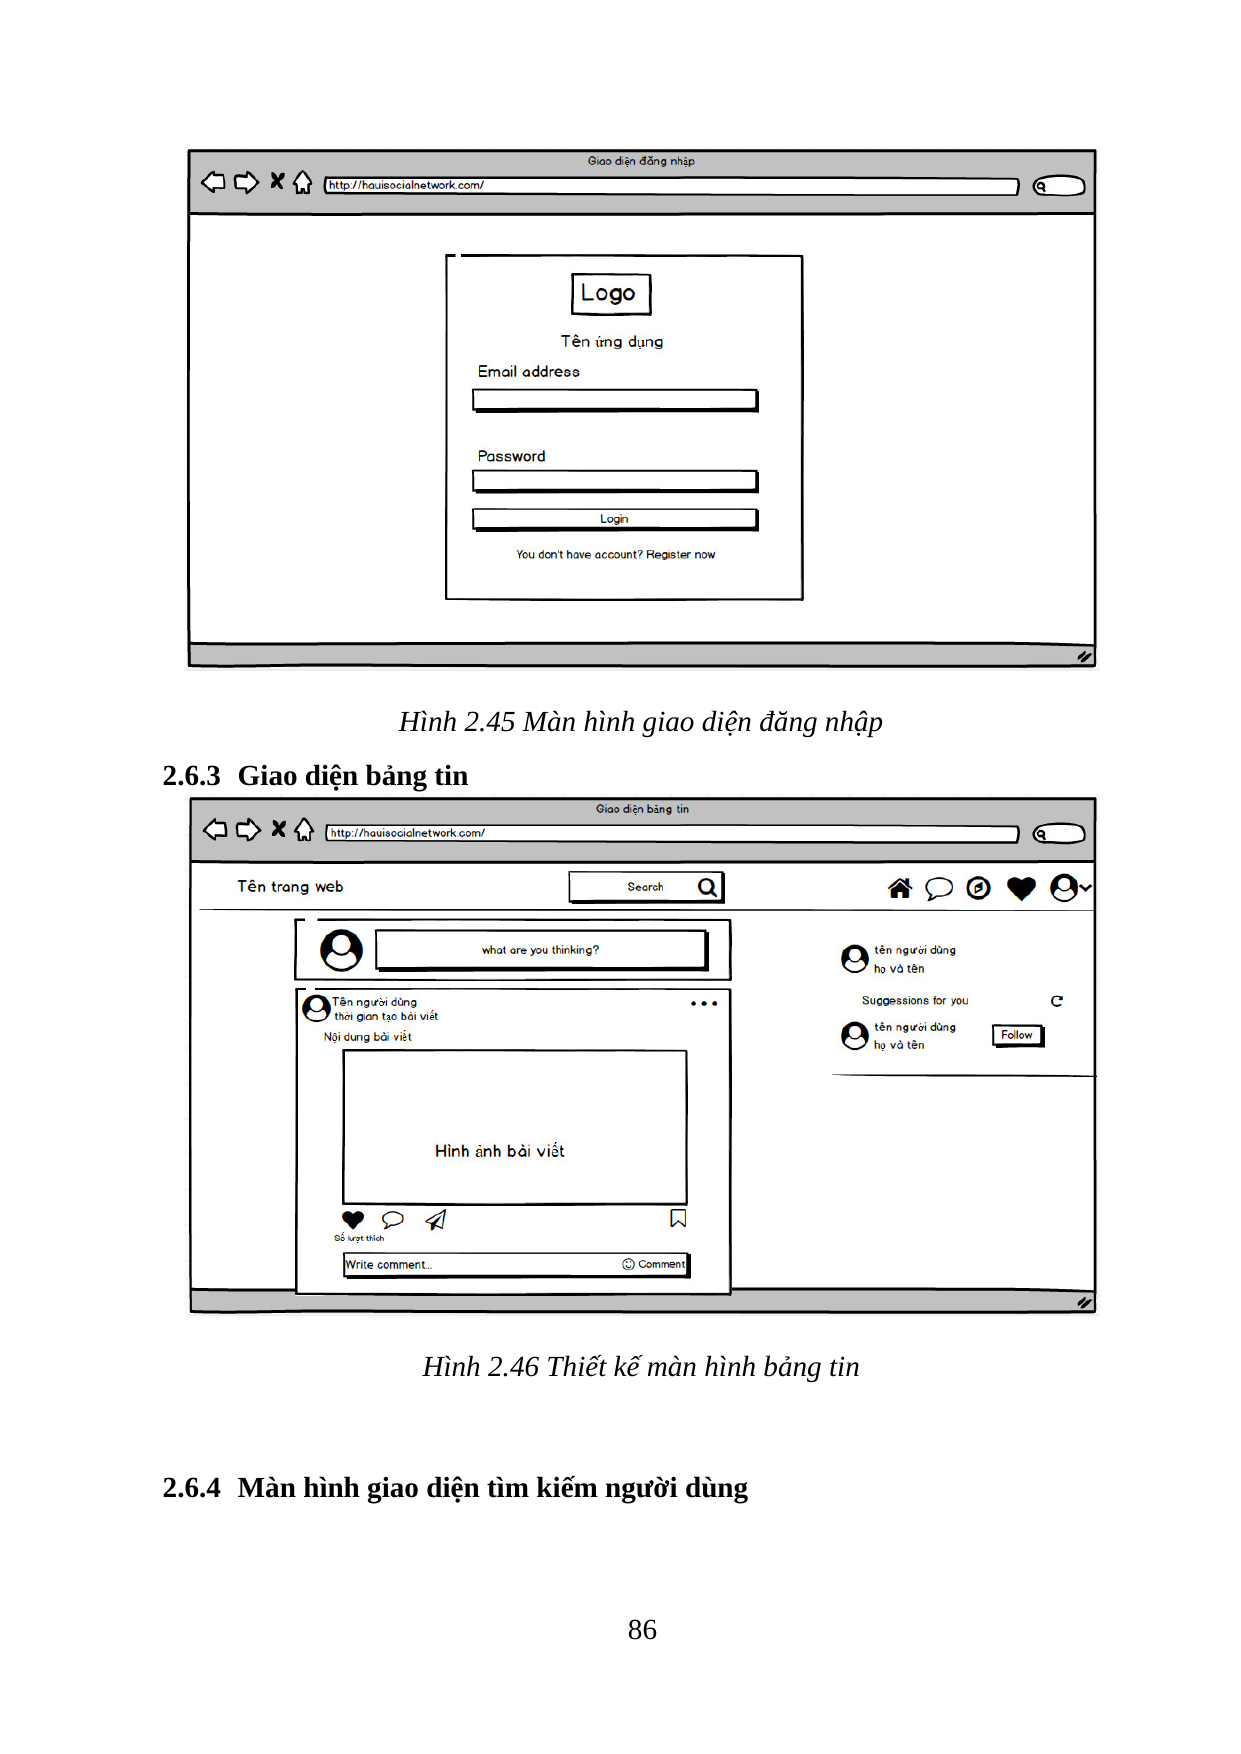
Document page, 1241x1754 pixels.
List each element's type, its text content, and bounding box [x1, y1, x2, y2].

picture [184, 794, 1100, 1316]
subtitle Giao diện bảng tin [162, 758, 1122, 792]
picture [184, 147, 1100, 671]
subtitle Màn hình giao diện tìm kiếm người dùng [162, 1471, 1122, 1504]
text Hình 2.45 Màn hình giao diện đăng nhập [162, 704, 1122, 737]
text Hình 2.46 Thiết kế màn hình bảng tin [162, 1349, 1122, 1383]
